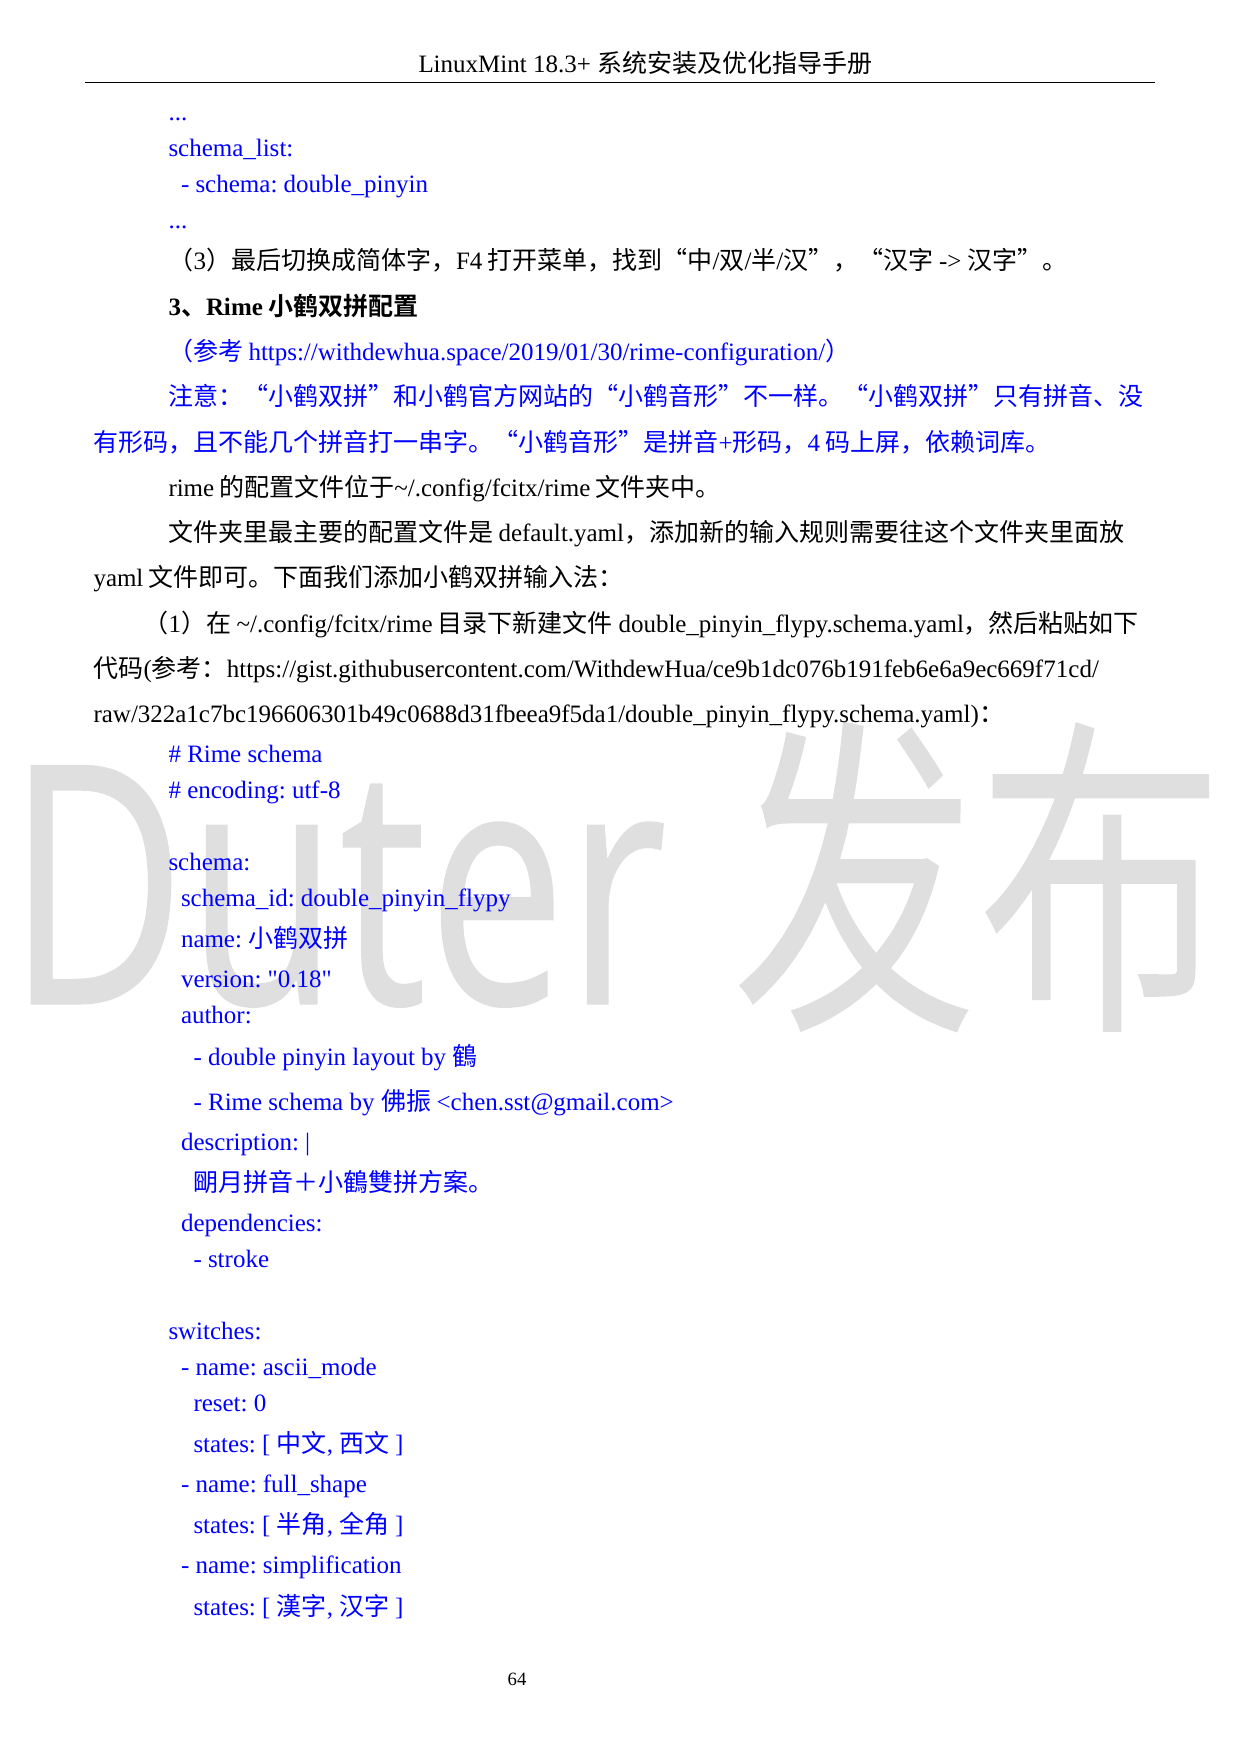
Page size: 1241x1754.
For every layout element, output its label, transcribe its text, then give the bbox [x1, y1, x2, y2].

text schema: [93, 847, 1147, 876]
text states: [ 漢字, 汉字 ] [93, 1586, 1147, 1622]
text name: 小鹤双拼 [93, 919, 1147, 955]
text - schema: double_pinyin [93, 169, 1147, 198]
text 文件夹里最主要的配置文件是default.yaml，添加新的输入规则需要往这个文件夹里面放yaml文件即可。下面我们添加小鹤双拼输入法： [93, 513, 1147, 594]
text # encoding: utf-8 [93, 775, 1147, 804]
text author: [93, 1000, 1147, 1029]
text schema_list: [93, 133, 1147, 162]
text states: [ 半角, 全角 ] [93, 1505, 1147, 1541]
text 3、Rime小鹤双拼配置 [93, 286, 1147, 322]
text - stroke [93, 1244, 1147, 1273]
text rime的配置文件位于~/.config/fcitx/rime文件夹中。 [93, 467, 1147, 503]
text states: [ 中文, 西文 ] [93, 1423, 1147, 1460]
text - double pinyin layout by 鶴 [93, 1036, 1147, 1072]
text （3）最后切换成简体字，F4打开菜单，找到“中/双/半/汉”，“汉字 -> 汉字”。 [93, 241, 1147, 277]
text schema_id: double_pinyin_flypy [93, 883, 1147, 912]
text 注意：“小鹤双拼”和小鹤官方网站的“小鹤音形”不一样。“小鹤双拼”只有拼音、没有形码，且不能几个拼音打一串字。“小鹤音形”是拼音+形码，4码上屏，依赖词库。 [93, 377, 1147, 458]
text reset: 0 [93, 1388, 1147, 1416]
text description: | [93, 1127, 1147, 1155]
text ... [93, 97, 1147, 126]
text dependencies: [93, 1208, 1147, 1237]
text （参考https://withdewhua.space/2019/01/30/rime-configuration/） [93, 331, 1147, 368]
text - Rime schema by 佛振 <chen.sst@gmail.com> [93, 1081, 1147, 1118]
text # Rime schema [93, 739, 1147, 768]
text - name: simplification [93, 1550, 1147, 1579]
text 朙月拼音＋小鶴雙拼方案。 [93, 1163, 1147, 1199]
text - name: ascii_mode [93, 1352, 1147, 1380]
text switches: [93, 1316, 1147, 1344]
text version: "0.18" [93, 964, 1147, 993]
text - name: full_shape [93, 1469, 1147, 1498]
text ... [93, 205, 1147, 233]
text （1）在 ~/.config/fcitx/rime目录下新建文件 double_pinyin_flypy.schema.yaml，然后粘贴如下代码(参考：https://gist.githubusercontent.com/WithdewHua/ce9b1dc076b191feb6e6a9ec669f71cd/raw/322a1c7bc196606301b49c0688d31fbeea9f5da1/double_pinyin_flypy.schema.yaml)： [93, 603, 1147, 730]
